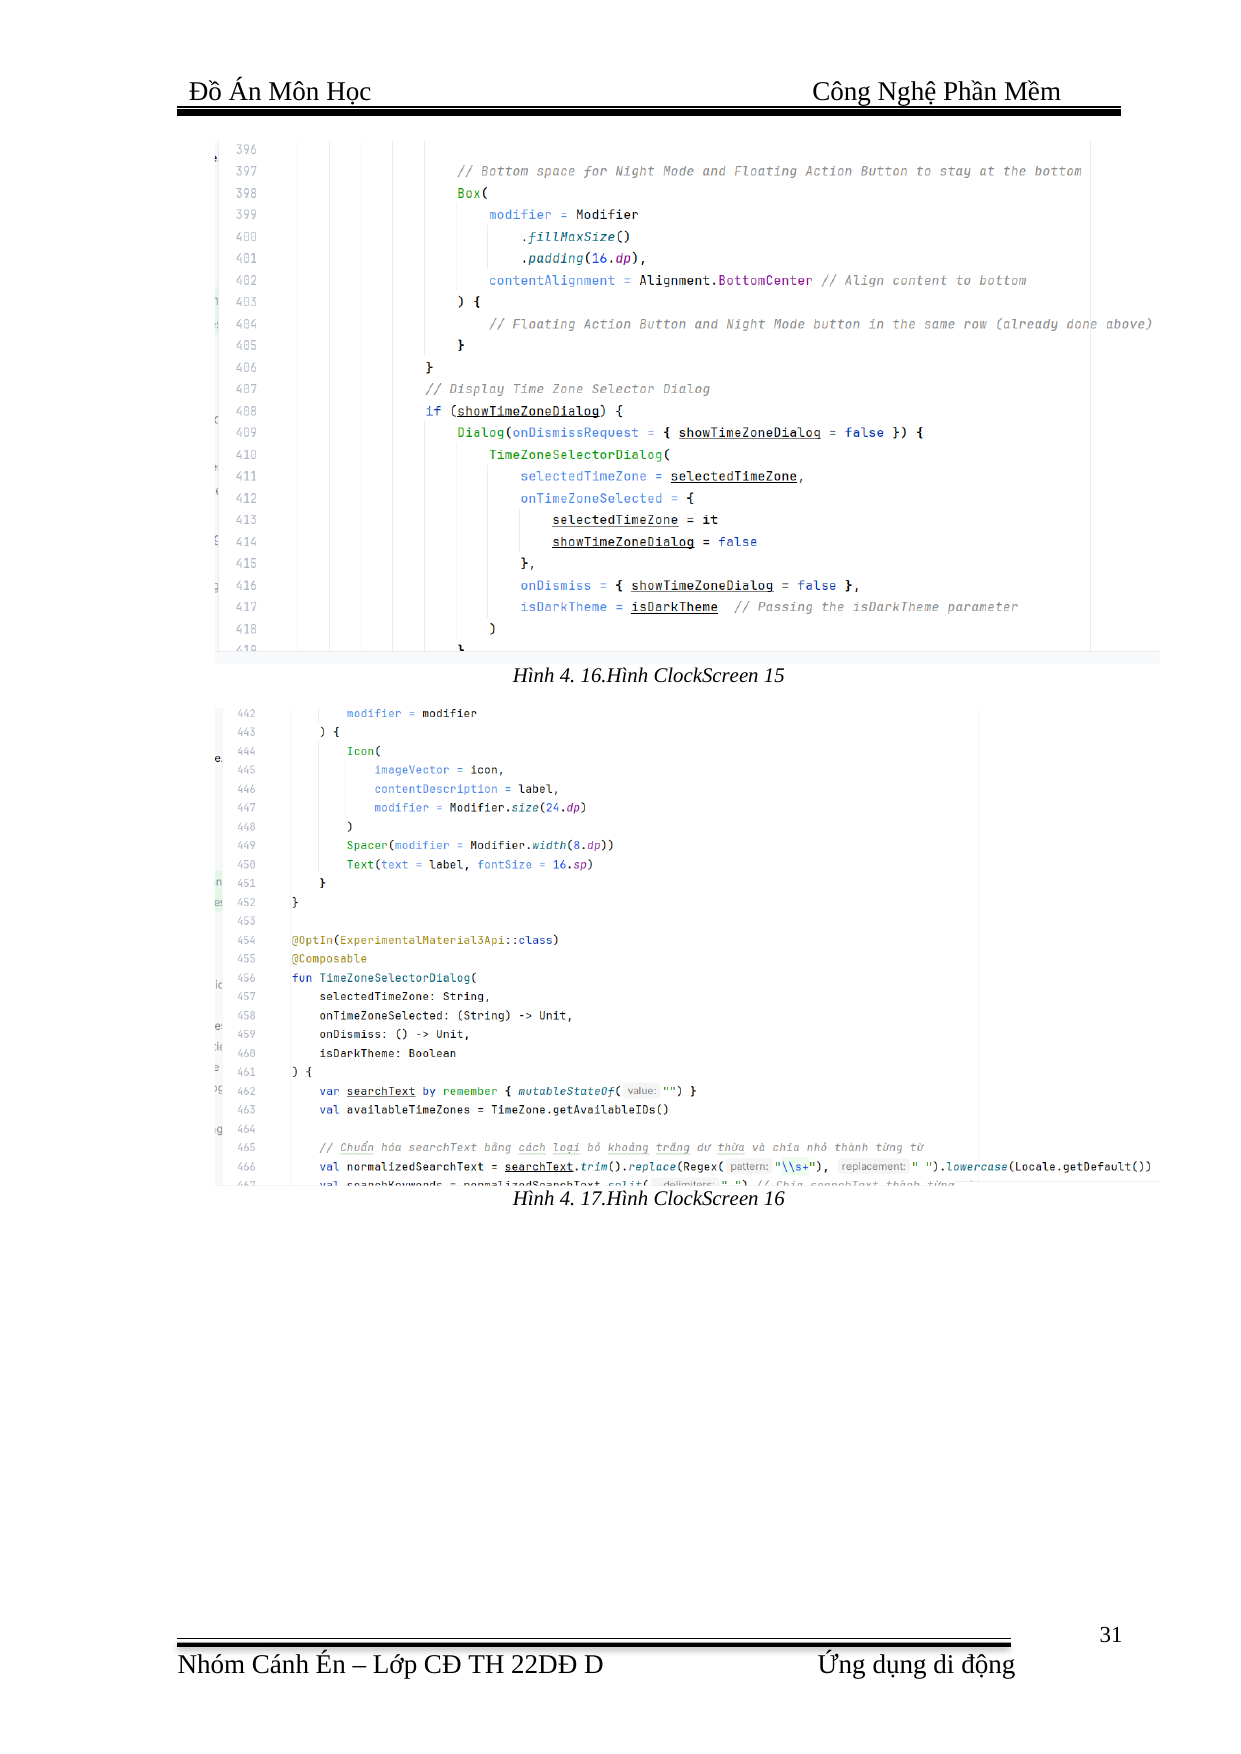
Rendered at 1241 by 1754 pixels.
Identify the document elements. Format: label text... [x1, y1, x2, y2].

picture [214, 708, 1160, 1186]
text Hình 4. 16.Hình ClockScreen 15 [177, 663, 1122, 687]
picture [214, 141, 1160, 664]
text Hình 4. 17.Hình ClockScreen 16 [177, 1186, 1122, 1209]
